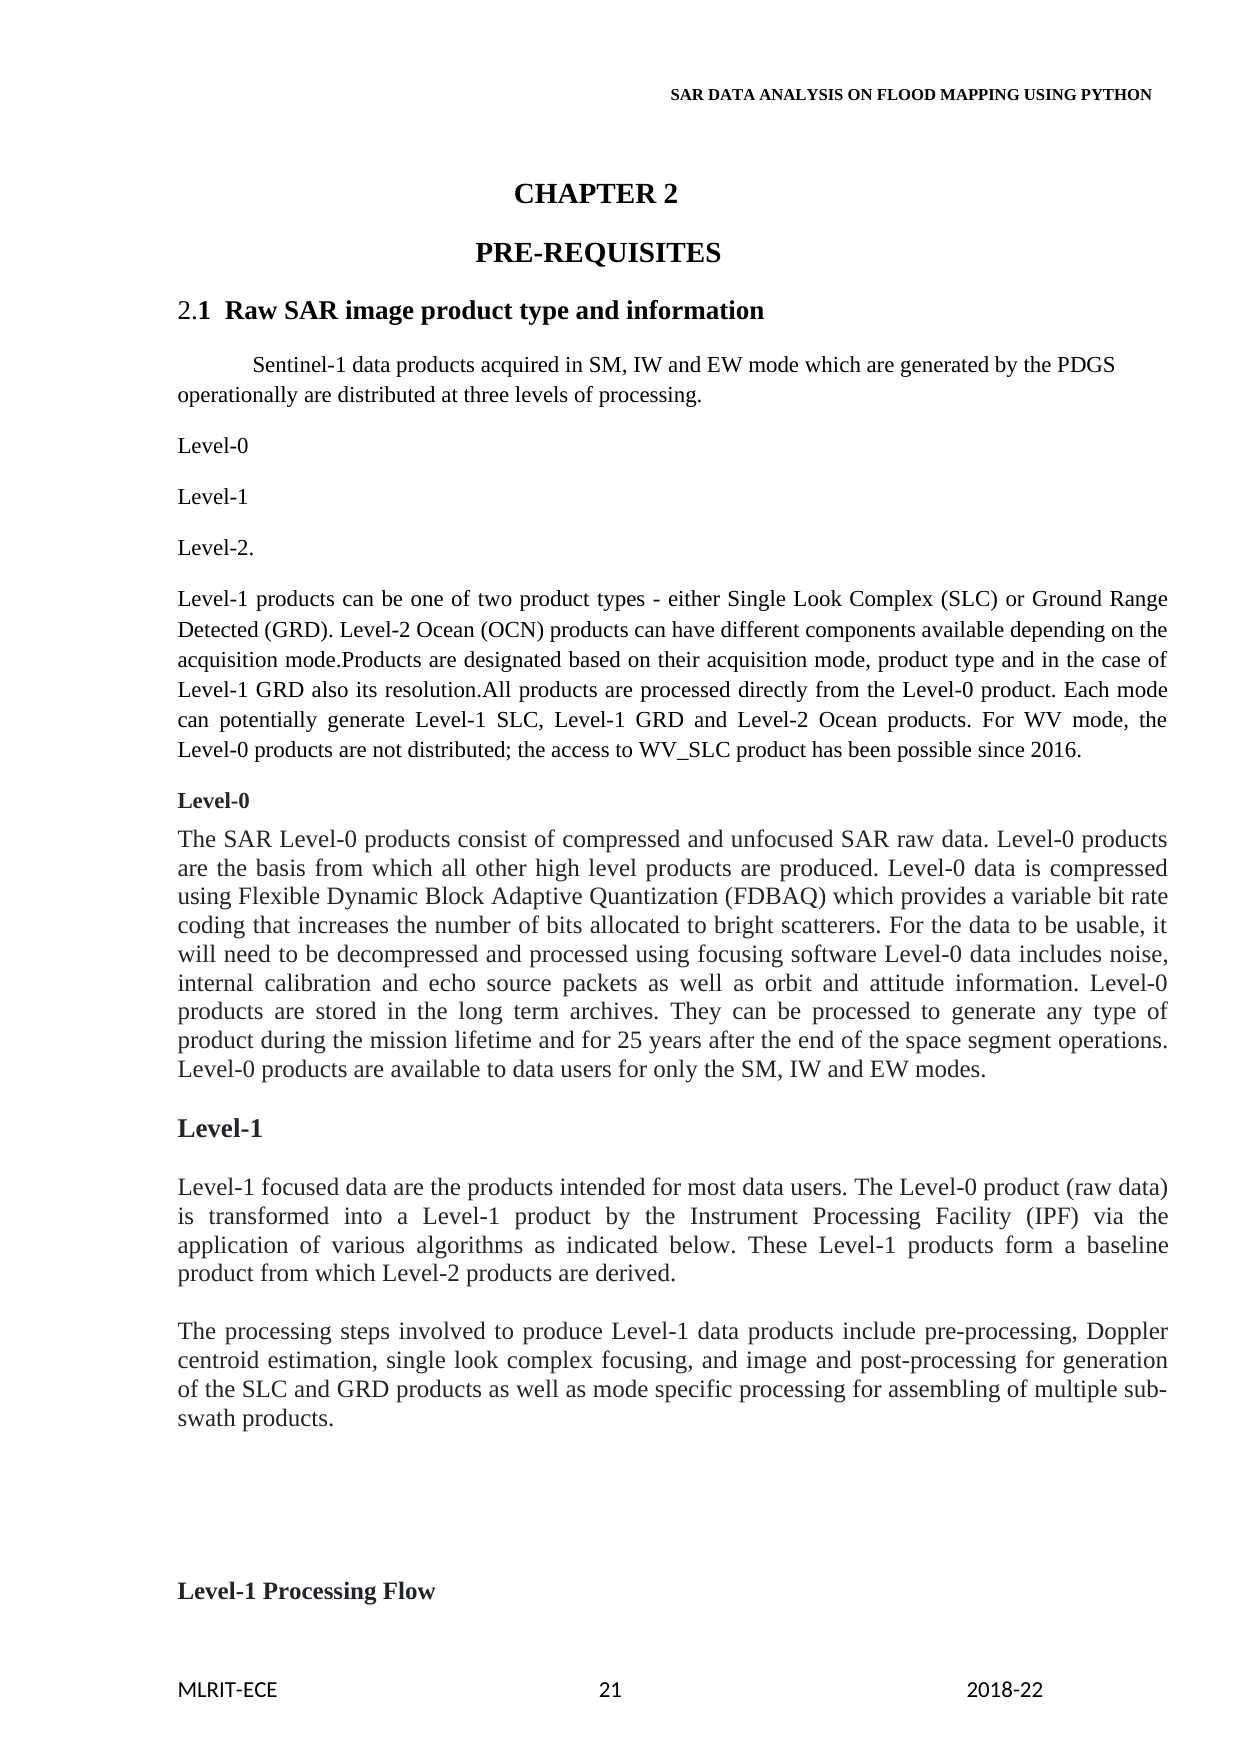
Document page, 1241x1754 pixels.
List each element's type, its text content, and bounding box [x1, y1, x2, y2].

text Level-1 [177, 1112, 1169, 1143]
text Level-1 focused data are the products intended for most data users. The Level-0 product (raw data) is transformed into a Level-1 product by the Instrument Processing Facility (IPF) via the application of various algorithms as indicated below. These Level-1 products form a baseline product from which Level-2 products are derived. [177, 1172, 1169, 1287]
text The SAR Level-0 products consist of compressed and unfocused SAR raw data. Level-0 products are the basis from which all other high level products are produced. Level-0 data is compressed using Flexible Dynamic Block Adaptive Quantization (FDBAQ) which provides a variable bit rate coding that increases the number of bits allocated to bright scatterers. For the data to be usable, it will need to be decompressed and processed using focusing software Level-0 data includes noise, internal calibration and echo source packets as well as orbit and attitude information. Level-0 products are stored in the long term archives. They can be processed to generate any type of product during the mission lifetime and for 25 years after the end of the space segment operations. Level-0 products are available to data users for only the SM, IW and EW modes. [177, 824, 1169, 1083]
text 2.1 Raw SAR image product type and information [177, 294, 1169, 326]
text The processing steps involved to produce Level-1 data products include pre-processing, Doppler centroid estimation, single look complex focusing, and image and post-processing for generation of the SLC and GRD products as well as mode specific processing for assembling of multiple sub-swath products. [177, 1316, 1169, 1431]
text Level-1 products can be one of two product types - either Single Look Complex (SLC) or Ground Range Detected (GRD). Level-2 Ocean (OCN) products can have different components available depending on the acquisition mode.Products are designated based on their acquisition mode, product type and in the case of Level-1 GRD also its resolution.All products are processed directly from the Level-0 product. Each mode can potentially generate Level-1 SLC, Level-1 GRD and Level-2 Ocean products. For WV mode, the Level-0 products are not distributed; the access to WV_SLC product has been possible since 2016. [177, 585, 1169, 763]
text CHAPTER 2 [177, 176, 1169, 209]
text Level-0 [177, 432, 1169, 459]
text Level-1 Processing Flow [177, 1576, 1169, 1605]
text Sentinel-1 data products acquired in SM, IW and EW mode which are generated by the PDGS operationally are distributed at three levels of processing. [177, 351, 1169, 408]
text Level-1 [177, 483, 1169, 510]
text PRE-REQUISITES [327, 235, 1169, 269]
text Level-2. [177, 534, 1169, 561]
subtitle Level-0 [177, 787, 1169, 814]
